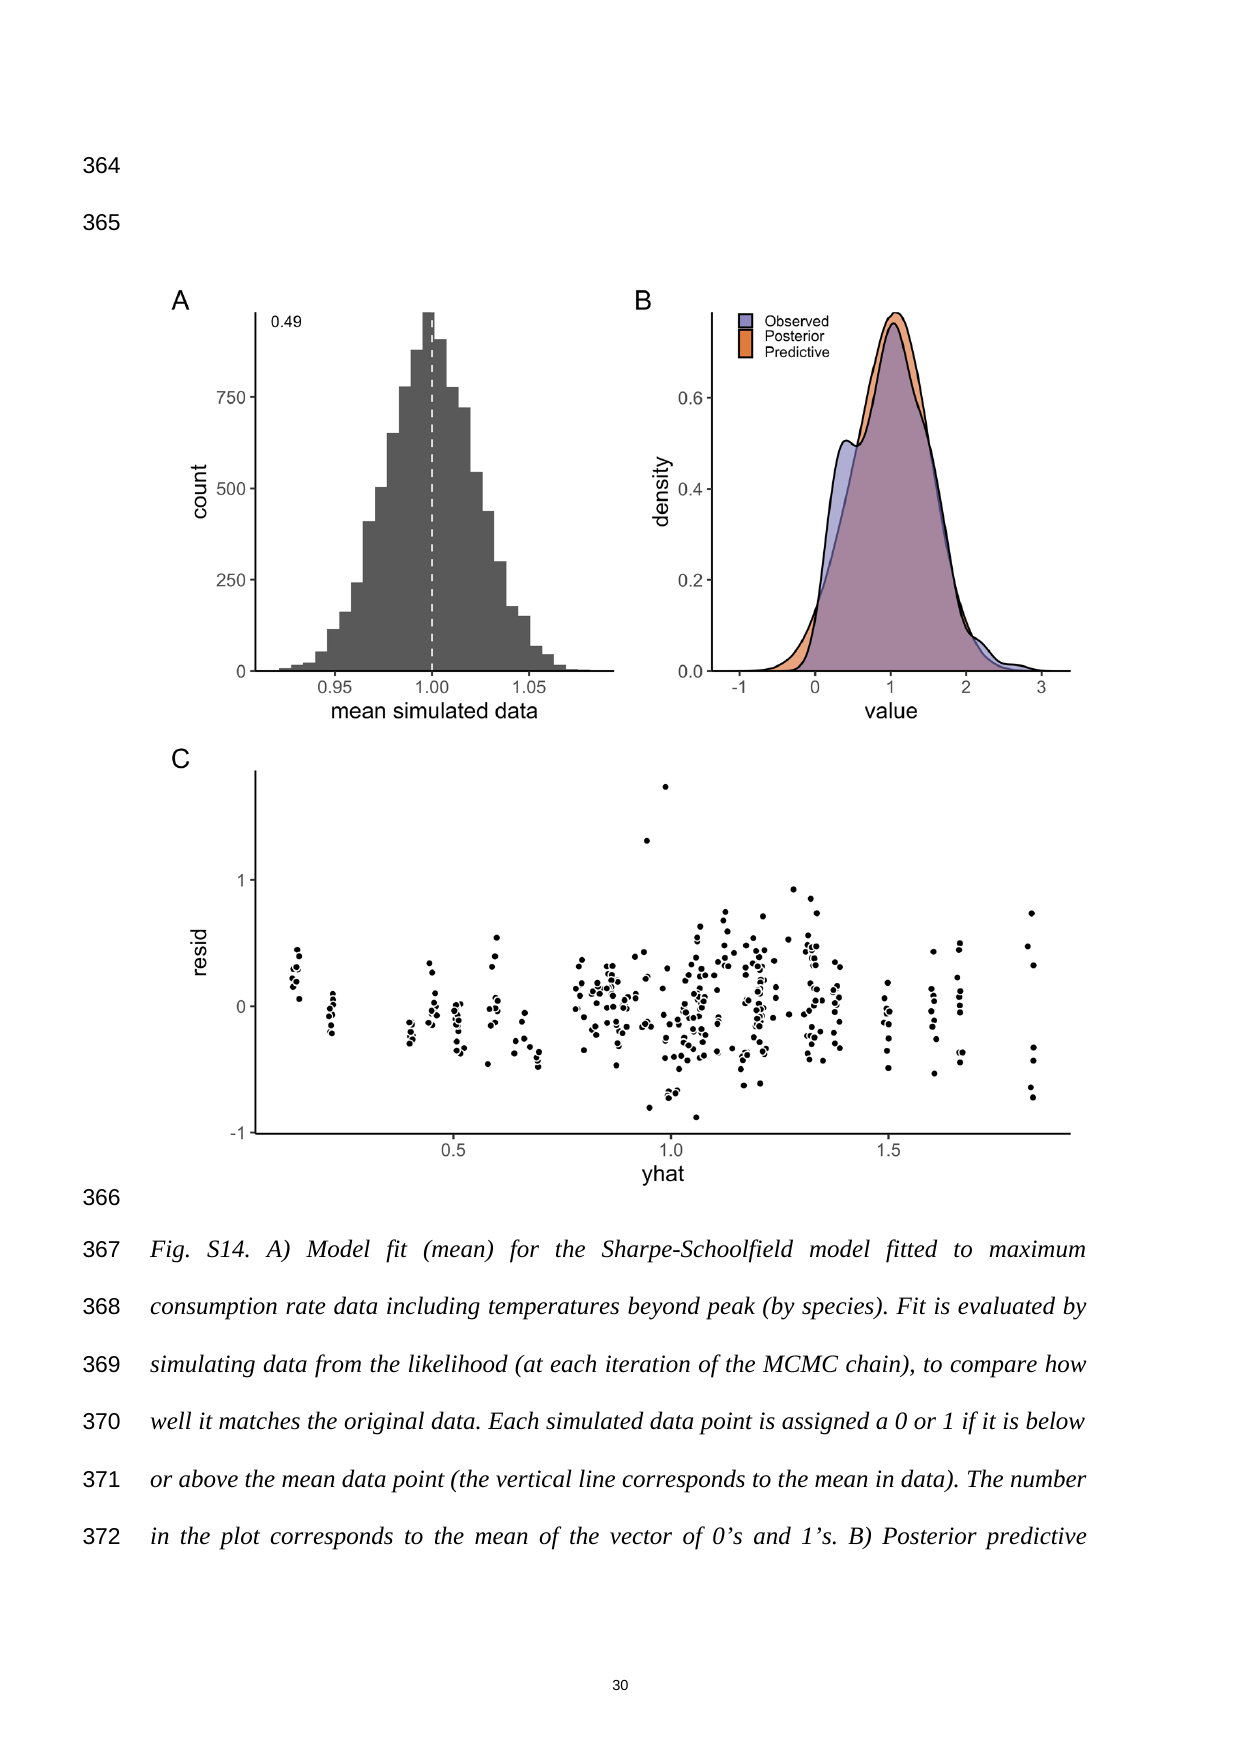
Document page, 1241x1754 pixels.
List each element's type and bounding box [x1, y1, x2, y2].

text [150, 1234, 1090, 1550]
picture [150, 265, 1091, 1206]
